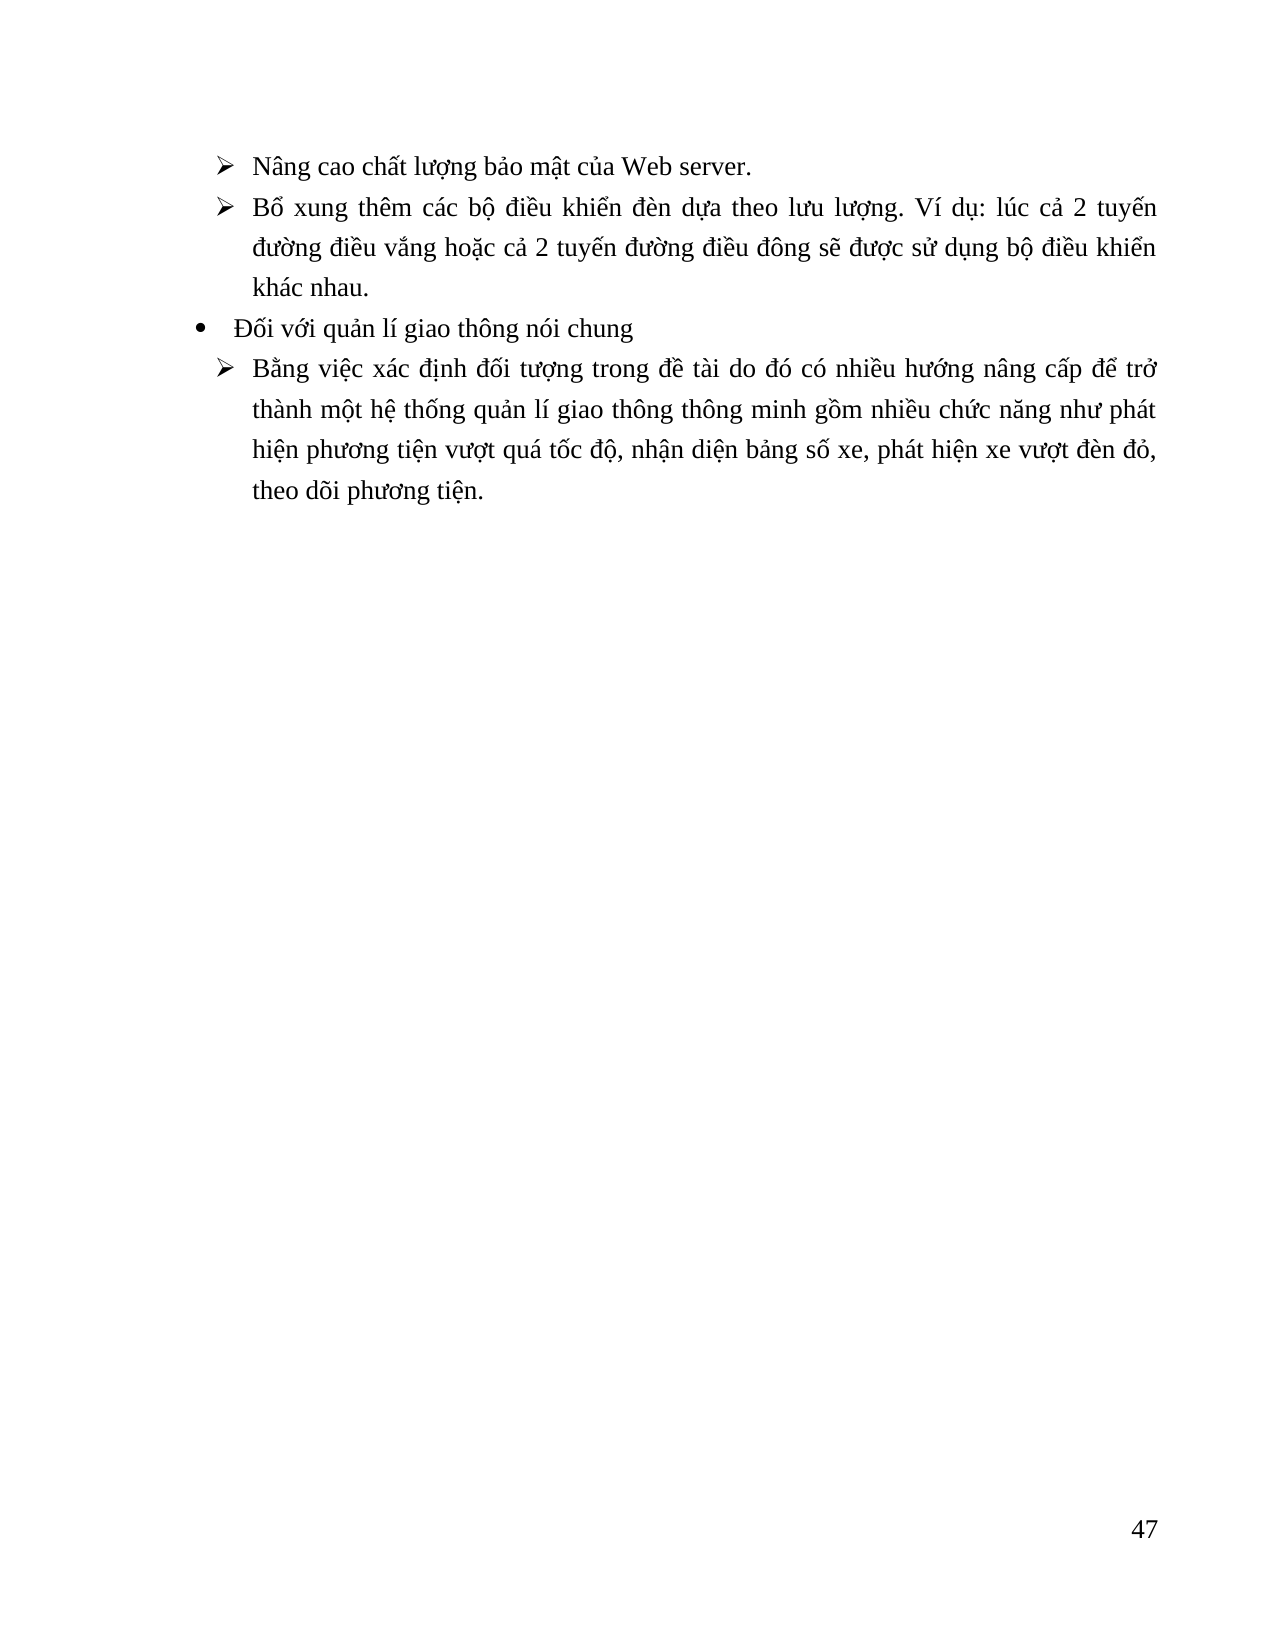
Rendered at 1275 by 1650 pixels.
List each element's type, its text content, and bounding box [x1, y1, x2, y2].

list Đối với quản lí giao thông nói chung [196, 312, 1158, 343]
list Nâng cao chất lượng bảo mật của Web server. [214, 150, 1158, 181]
list Bổ xung thêm các bộ điều khiển đèn dựa theo lưu lượng. Ví dụ: lúc cả 2 tuyến đường điều vắng hoặc cả 2 tuyến đường điều đông sẽ được sử dụng bộ điều khiển khác nhau. [214, 191, 1158, 303]
list Bằng việc xác định đối tượng trong đề tài do đó có nhiều hướng nâng cấp để trở thành một hệ thống quản lí giao thông thông minh gồm nhiều chức năng như phát hiện phương tiện vượt quá tốc độ, nhận diện bảng số xe, phát hiện xe vượt đèn đỏ, theo dõi phương tiện. [214, 353, 1158, 505]
